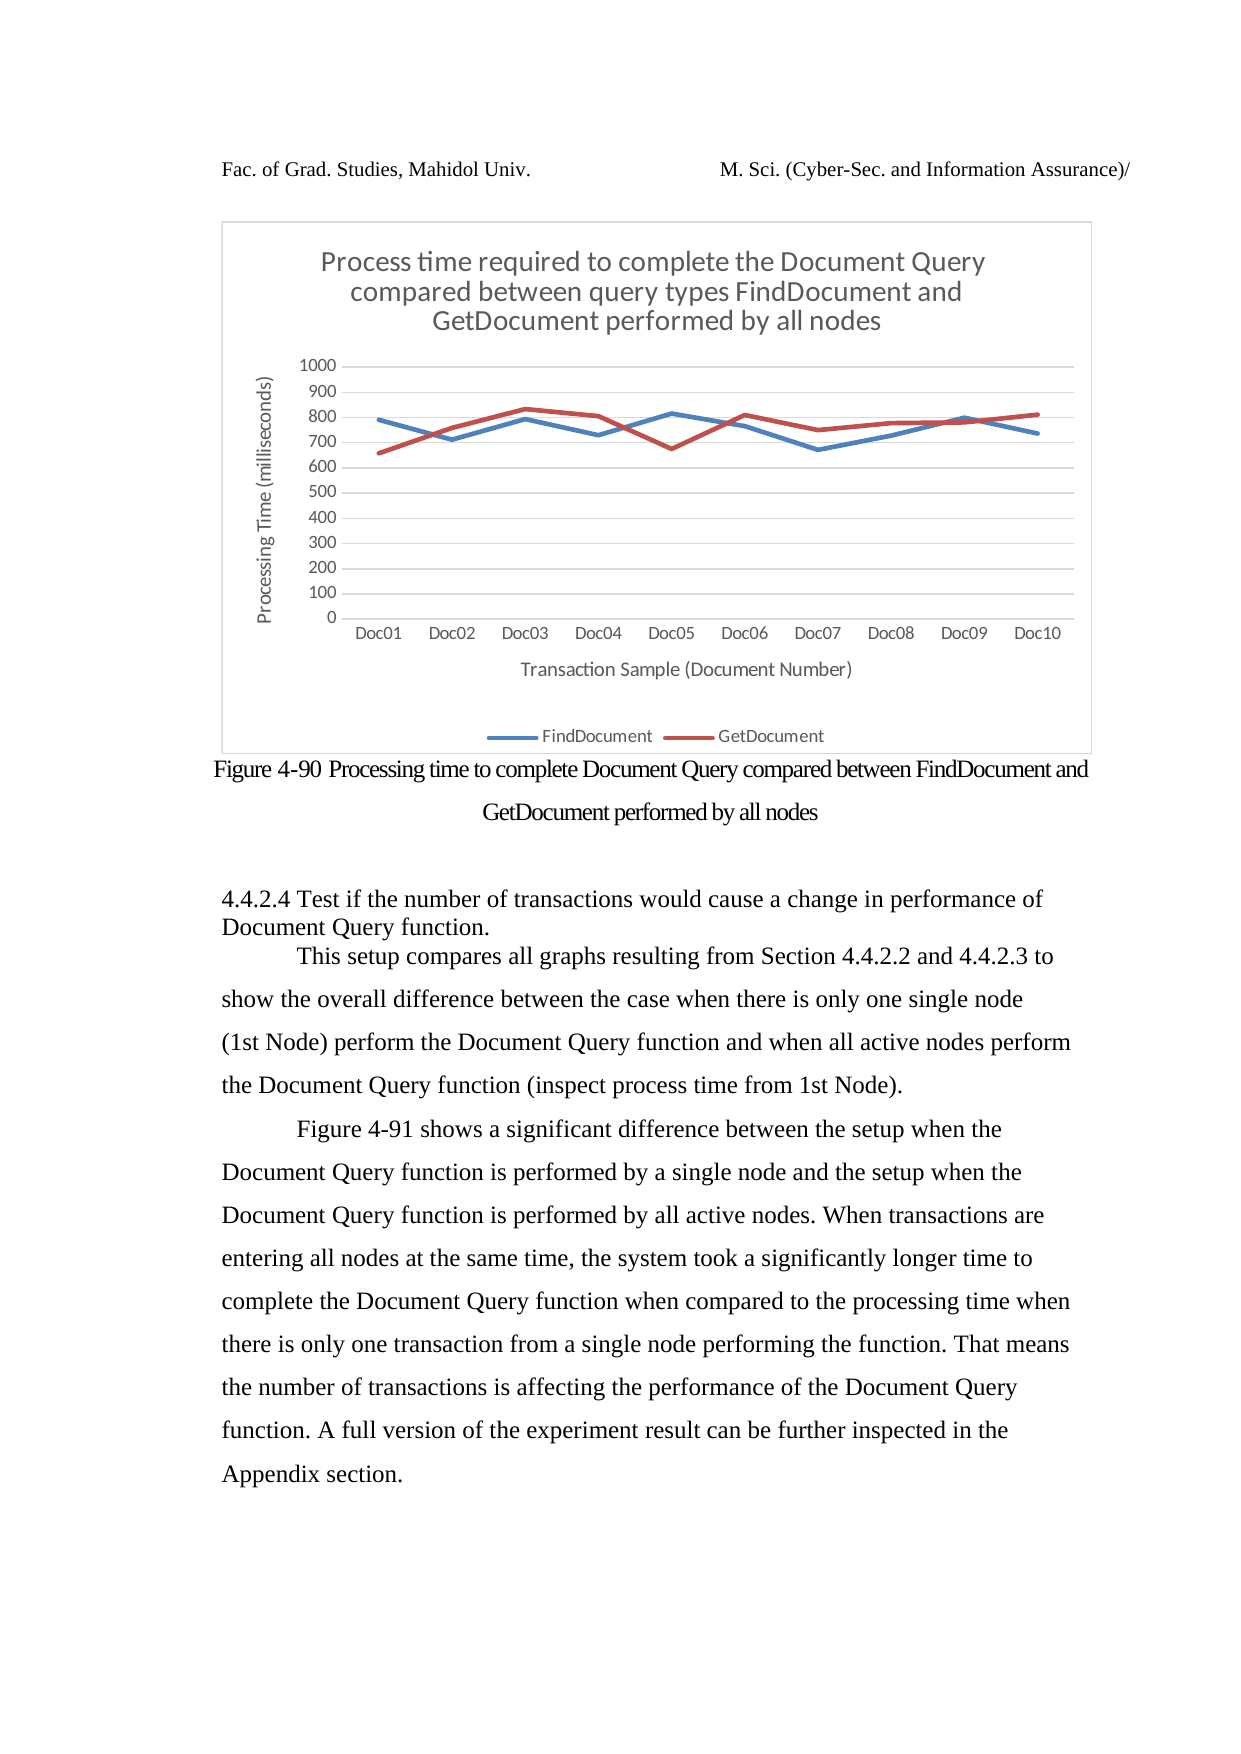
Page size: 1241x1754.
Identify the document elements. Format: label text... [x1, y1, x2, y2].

text 4.4.2.4 Test if the number of transactions would cause a change in performance of Document Query function. [221, 884, 1092, 941]
text This setup compares all graphs resulting from Section 4.4.2.2 and 4.4.2.3 to show the overall difference between the case when there is only one single node (1st Node) perform the Document Query function and when all active nodes perform the Document Query function (inspect process time from 1st Node). [221, 941, 1092, 1099]
